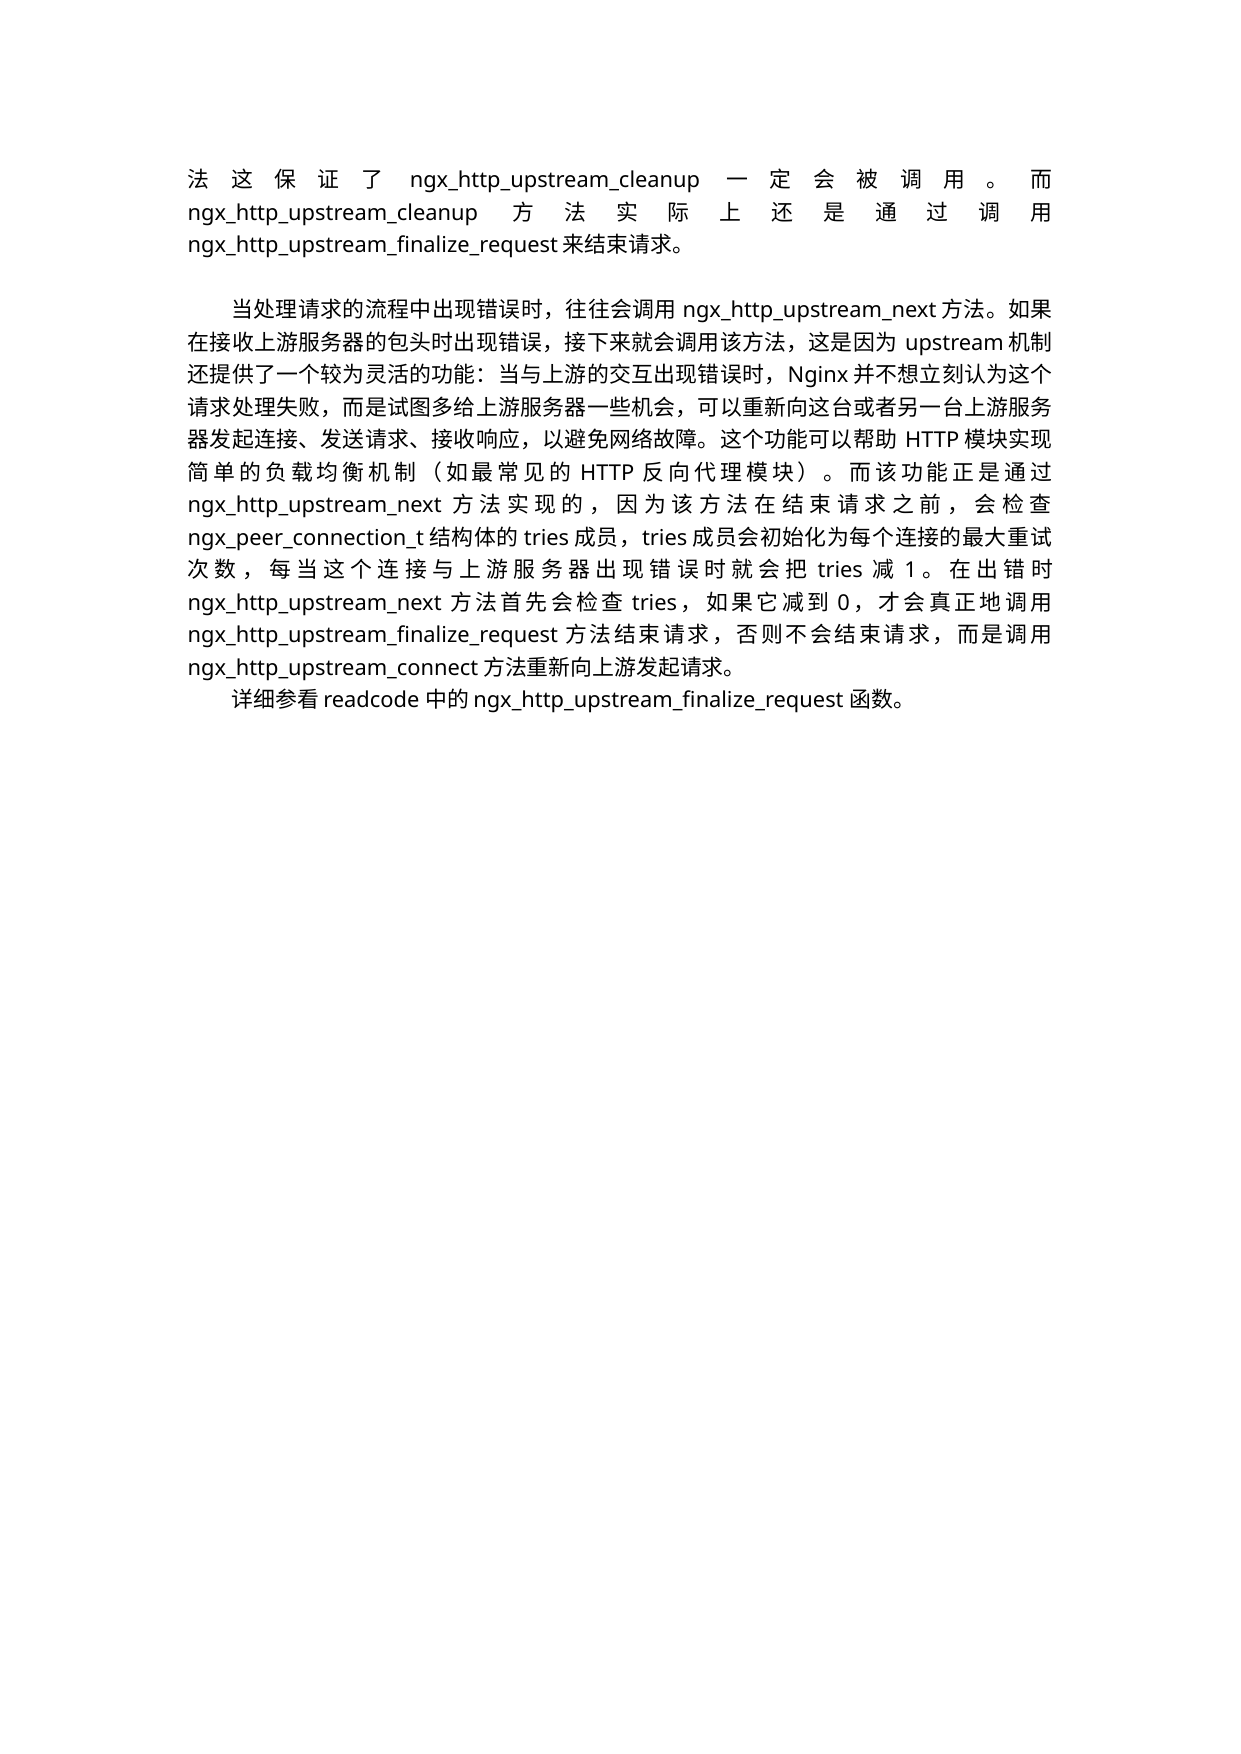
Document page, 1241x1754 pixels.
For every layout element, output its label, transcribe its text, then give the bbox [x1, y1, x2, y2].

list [187, 162, 1053, 259]
list 当处理请求的流程中出现错误时，往往会调用ngx_http_upstream_next方法。如果在接收上游服务器的包头时出现错误，接下来就会调用该方法，这是因为upstream机制还提供了一个较为灵活的功能：当与上游的交互出现错误时，Nginx并不想立刻认为这个请求处理失败，而是试图多给上游服务器一些机会，可以重新向这台或者另一台上游服务器发起连接、发送请求、接收响应，以避免网络故障。这个功能可以帮助HTTP模块实现简单的负载均衡机制（如最常见的HTTP反向代理模块）。而该功能正是通过ngx_http_upstream_next方法实现的，因为该方法在结束请求之前，会检查ngx_peer_connection_t结构体的tries成员，tries成员会初始化为每个连接的最大重试次数，每当这个连接与上游服务器出现错误时就会把tries减1。在出错时ngx_http_upstream_next方法首先会检查tries，如果它减到0，才会真正地调用ngx_http_upstream_finalize_request方法结束请求，否则不会结束请求，而是调用ngx_http_upstream_connect方法重新向上游发起请求。 [187, 292, 1053, 682]
list 详细参看readcode 中的ngx_http_upstream_finalize_request 函数。 [187, 682, 1053, 714]
